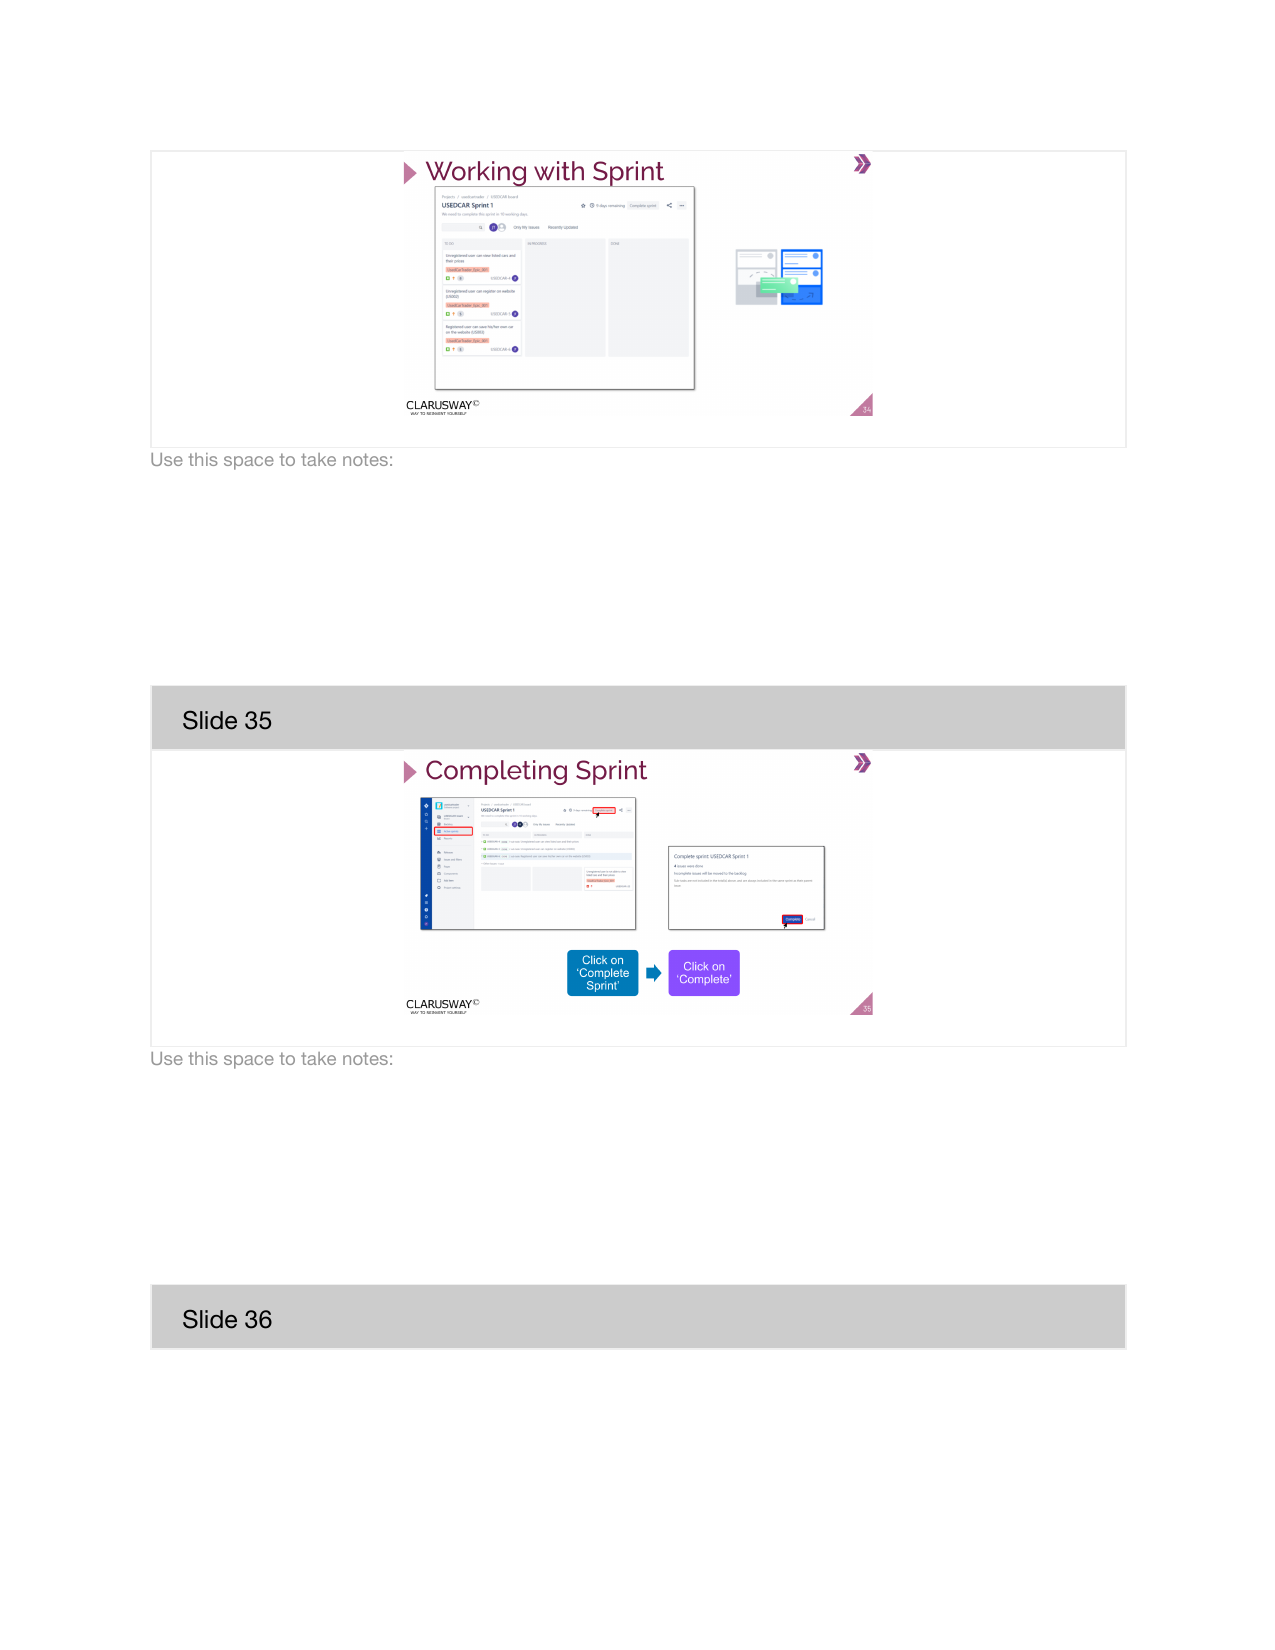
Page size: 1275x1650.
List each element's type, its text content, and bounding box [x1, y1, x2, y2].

table_header Slide 35 [152, 686, 1125, 749]
text Use this space to take notes: [150, 1047, 1125, 1071]
table_header Slide 36 [152, 1285, 1125, 1348]
table_cell [152, 751, 1125, 1046]
table_cell [152, 152, 1125, 447]
picture [403, 151, 873, 416]
picture [403, 750, 873, 1015]
text Use this space to take notes: [150, 448, 1125, 472]
